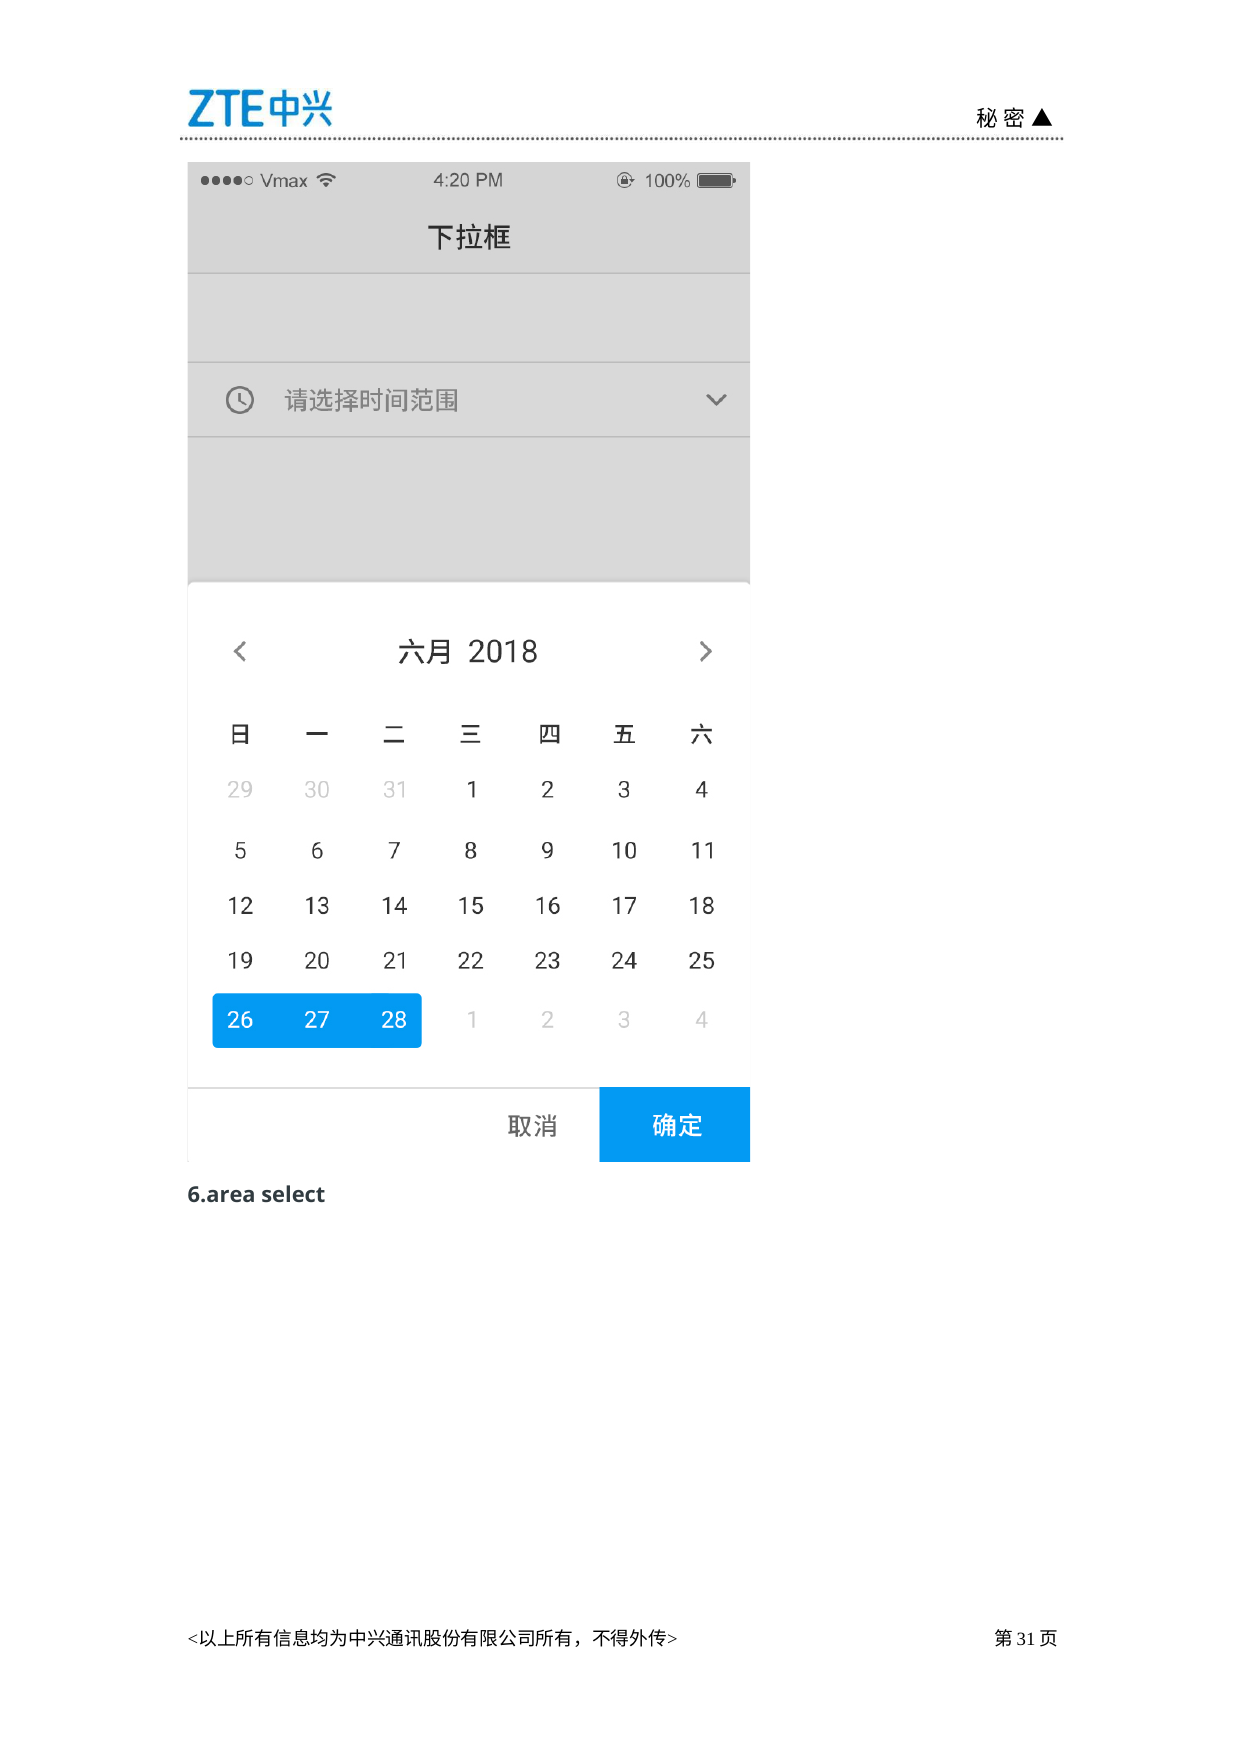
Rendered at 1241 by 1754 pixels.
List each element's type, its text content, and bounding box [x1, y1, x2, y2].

text 6.area select [187, 1177, 1053, 1210]
picture [187, 162, 750, 1162]
picture [179, 134, 1064, 143]
picture [187, 88, 333, 127]
